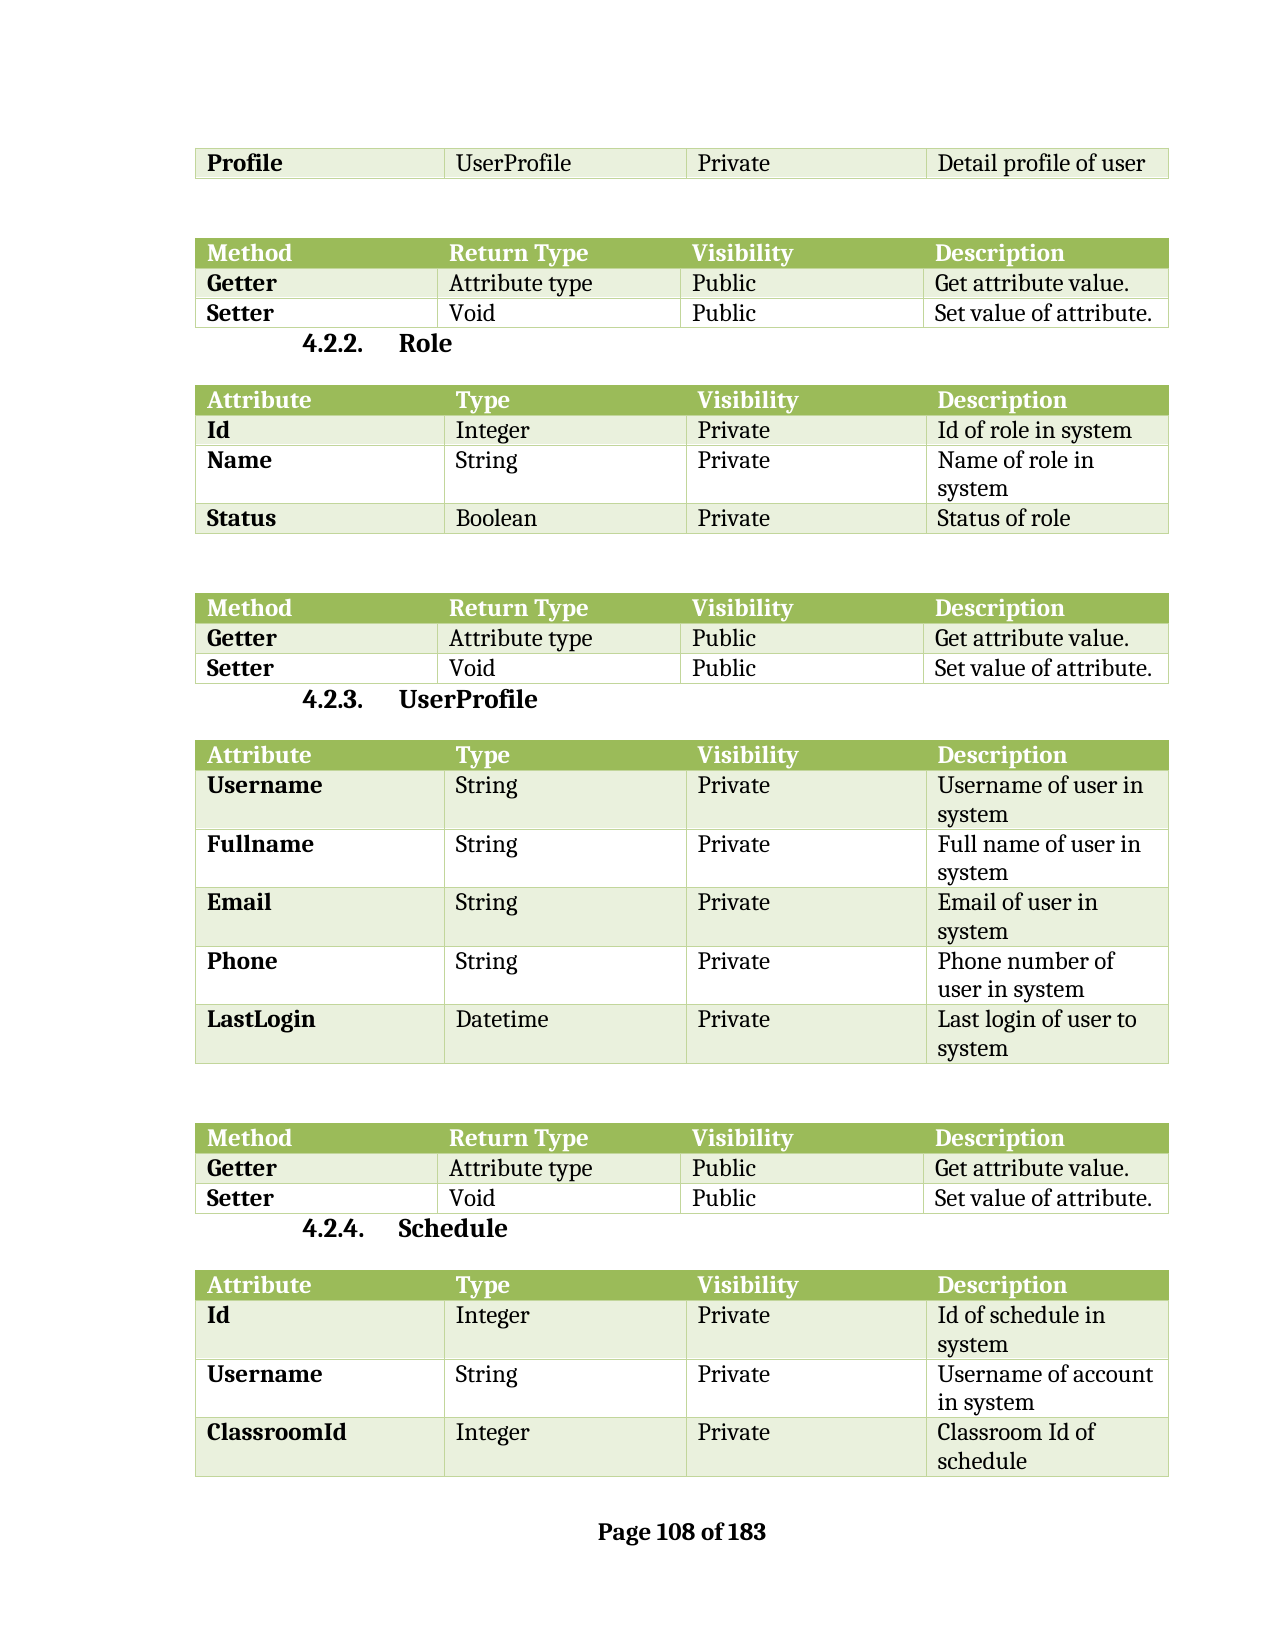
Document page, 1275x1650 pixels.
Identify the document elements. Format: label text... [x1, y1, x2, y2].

table_cell Private [687, 504, 926, 533]
table_cell Attribute type [438, 1154, 680, 1183]
table_cell Last login of user to system [927, 1005, 1168, 1063]
table_cell String [445, 771, 686, 828]
list Schedule [302, 1214, 1157, 1245]
table_header Method [196, 594, 437, 623]
table_header Type [445, 1271, 686, 1300]
table_cell Private [687, 1360, 926, 1417]
table_header Description [924, 594, 1168, 623]
table_cell Getter [196, 624, 437, 653]
table_cell Attribute type [438, 624, 680, 653]
table_cell Username of account in system [927, 1360, 1168, 1417]
table_cell Boolean [445, 504, 686, 533]
table_header Description [927, 1271, 1168, 1300]
table_cell Getter [196, 1154, 437, 1183]
table_cell Setter [196, 1184, 437, 1212]
table_header Visibility [687, 741, 926, 770]
table_cell Id of role in system [927, 416, 1168, 444]
table_cell String [445, 947, 686, 1004]
table_cell Datetime [445, 1005, 686, 1063]
table_cell Integer [445, 1301, 686, 1358]
table_header Return Type [438, 594, 680, 623]
table_cell Void [438, 1184, 680, 1212]
table_cell Set value of attribute. [924, 654, 1168, 683]
table_cell Set value of attribute. [924, 1184, 1168, 1212]
table_cell Detail profile of user [927, 149, 1168, 177]
table_cell Name [196, 446, 444, 503]
table_cell Id of schedule in system [927, 1301, 1168, 1358]
table_header Method [196, 239, 437, 268]
table_cell Private [687, 149, 926, 177]
table_header Visibility [687, 1271, 926, 1300]
table_cell Private [687, 830, 926, 887]
table_cell Username [196, 1360, 444, 1417]
table_cell Phone number of user in system [927, 947, 1168, 1004]
table_header Attribute [196, 386, 444, 415]
table_cell Username [196, 771, 444, 828]
table_cell LastLogin [196, 1005, 444, 1063]
table_cell Void [438, 654, 680, 683]
table_cell Private [687, 1005, 926, 1063]
table_cell String [445, 446, 686, 503]
table_cell Set value of attribute. [924, 299, 1168, 327]
table_cell Private [687, 446, 926, 503]
table_header Type [445, 741, 686, 770]
table_cell Public [681, 654, 923, 683]
table_cell Fullname [196, 830, 444, 887]
table_cell Private [687, 1301, 926, 1358]
table_cell Phone [196, 947, 444, 1004]
table_cell String [445, 888, 686, 946]
table_cell Get attribute value. [924, 269, 1168, 297]
table_cell Email of user in system [927, 888, 1168, 946]
table_cell Public [681, 1184, 923, 1212]
table_header Description [924, 1124, 1168, 1153]
table_cell Setter [196, 299, 437, 327]
table_cell Public [681, 269, 923, 297]
table_cell Integer [445, 416, 686, 444]
table_cell Private [687, 771, 926, 828]
table_cell UserProfile [445, 149, 686, 177]
table_cell String [445, 1360, 686, 1417]
table_header Return Type [438, 1124, 680, 1153]
table_cell Username of user in system [927, 771, 1168, 828]
table_cell Integer [445, 1418, 686, 1476]
table_cell Id [196, 416, 444, 444]
table_cell ClassroomId [196, 1418, 444, 1476]
table_cell Profile [196, 149, 444, 177]
table_header Type [445, 386, 686, 415]
table_cell Get attribute value. [924, 1154, 1168, 1183]
table_cell Email [196, 888, 444, 946]
table_header Visibility [681, 239, 923, 268]
table_cell Attribute type [438, 269, 680, 297]
table_cell Private [687, 416, 926, 444]
table_cell Private [687, 1418, 926, 1476]
table_cell Setter [196, 654, 437, 683]
table_cell Public [681, 624, 923, 653]
table_header Description [924, 239, 1168, 268]
table_cell Public [681, 1154, 923, 1183]
list UserProfile [302, 684, 1157, 715]
table_cell String [445, 830, 686, 887]
table_cell Classroom Id of schedule [927, 1418, 1168, 1476]
table_cell Void [438, 299, 680, 327]
table_cell Public [681, 299, 923, 327]
table_header Attribute [196, 1271, 444, 1300]
table_cell Id [196, 1301, 444, 1358]
table_header Visibility [687, 386, 926, 415]
table_cell Name of role in system [927, 446, 1168, 503]
table_cell Getter [196, 269, 437, 297]
table_header Method [196, 1124, 437, 1153]
table_cell Full name of user in system [927, 830, 1168, 887]
table_cell Status [196, 504, 444, 533]
table_header Return Type [438, 239, 680, 268]
list Role [302, 328, 1157, 359]
table_cell Get attribute value. [924, 624, 1168, 653]
table_header Description [927, 741, 1168, 770]
table_cell Status of role [927, 504, 1168, 533]
table_header Visibility [681, 1124, 923, 1153]
table_cell Private [687, 947, 926, 1004]
table_header Description [927, 386, 1168, 415]
table_cell Private [687, 888, 926, 946]
table_header Attribute [196, 741, 444, 770]
